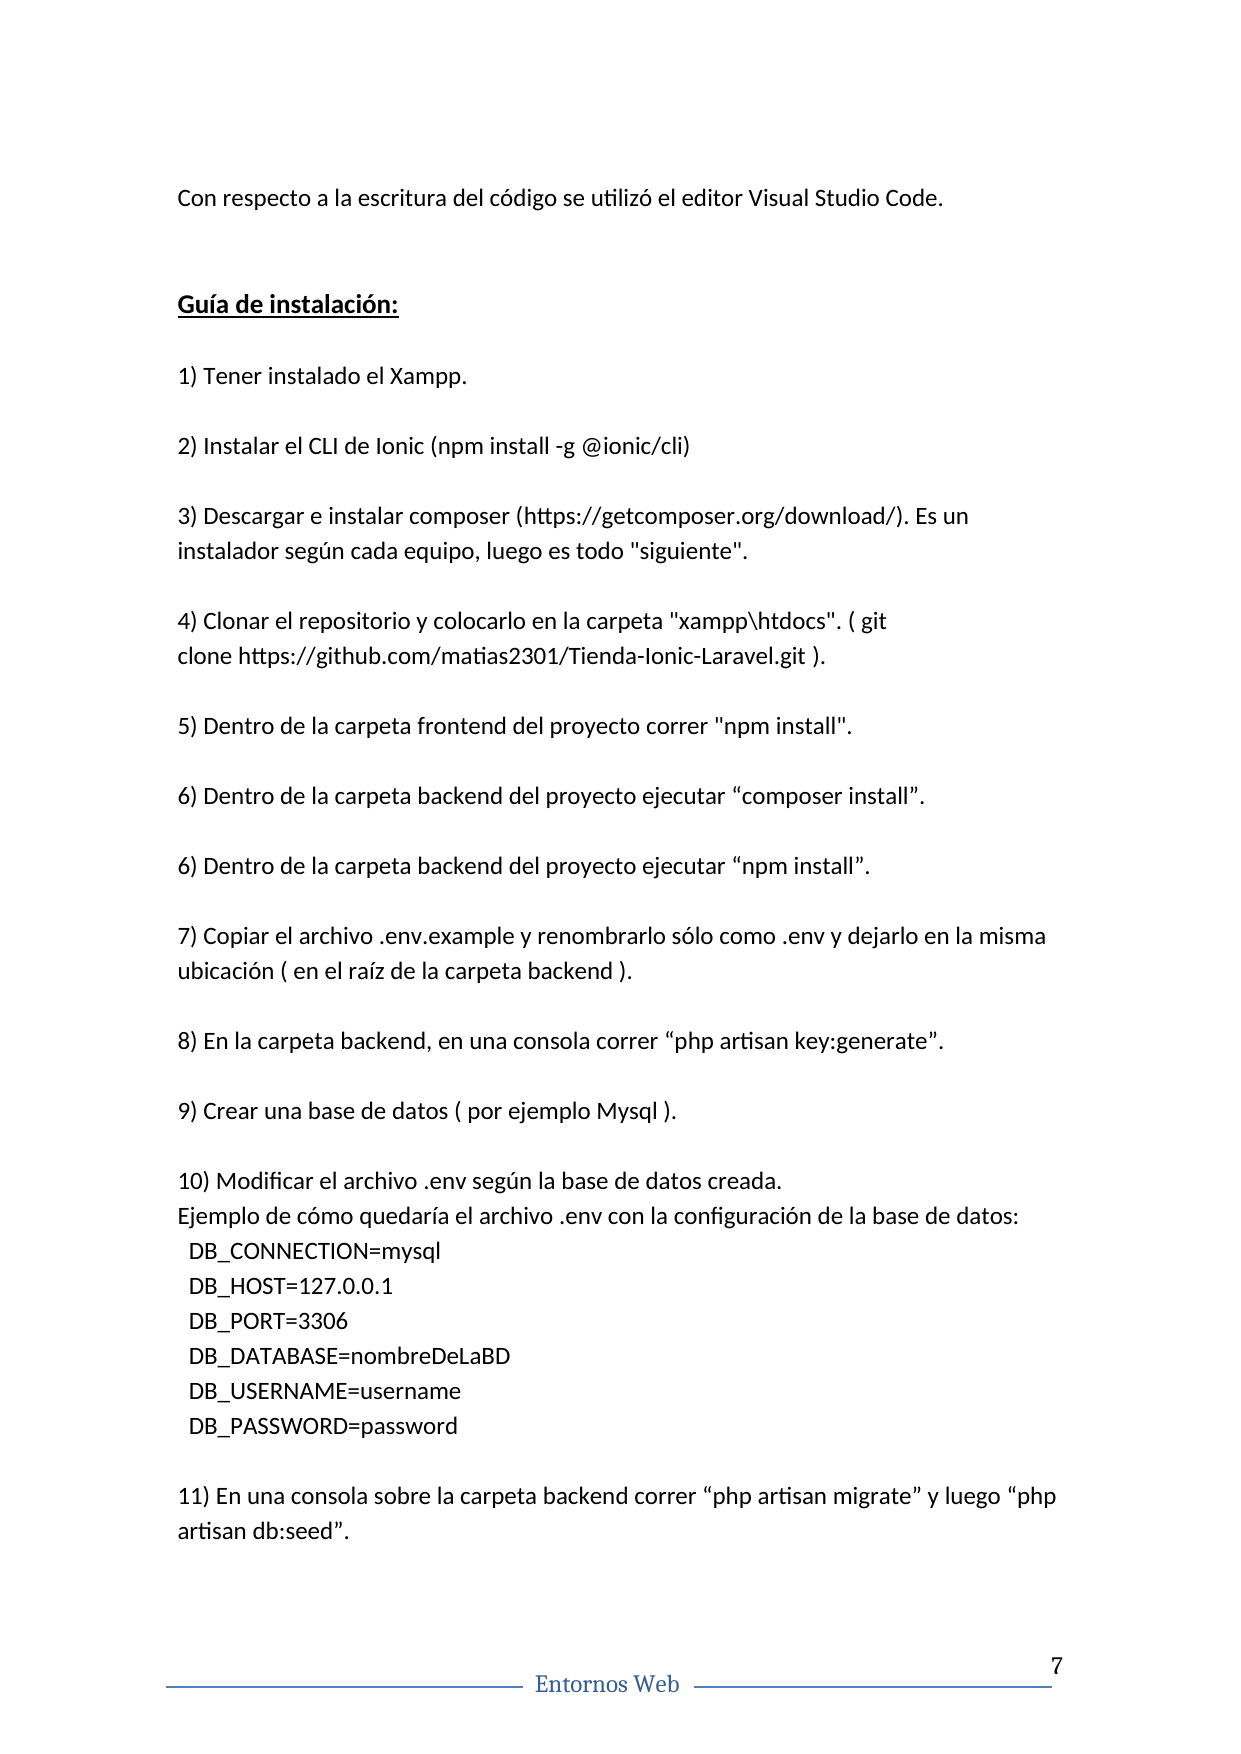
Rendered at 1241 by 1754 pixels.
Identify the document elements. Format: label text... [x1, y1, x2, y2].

text DB_PASSWORD=password [177, 1411, 1063, 1441]
text DB_PORT=3306 [177, 1306, 1063, 1336]
text 2) Instalar el CLI de Ionic (npm install -g @ionic/cli) [177, 431, 1063, 461]
text 3) Descargar e instalar composer (https://getcomposer.org/download/). Es un instalador según cada equipo, luego es todo "siguiente". [177, 501, 1063, 566]
text 11) En una consola sobre la carpeta backend correr “php artisan migrate” y luego “php artisan db:seed”. [177, 1481, 1063, 1546]
text 1) Tener instalado el Xampp. [177, 361, 1063, 391]
text 6) Dentro de la carpeta backend del proyecto ejecutar “npm install”. [177, 851, 1063, 881]
text 7) Copiar el archivo .env.example y renombrarlo sólo como .env y dejarlo en la misma ubicación ( en el raíz de la carpeta backend ). [177, 921, 1063, 986]
text 9) Crear una base de datos ( por ejemplo Mysql ). [177, 1096, 1063, 1126]
text DB_USERNAME=username [177, 1376, 1063, 1406]
text DB_HOST=127.0.0.1 [177, 1271, 1063, 1301]
text 8) En la carpeta backend, en una consola correr “php artisan key:generate”. [177, 1026, 1063, 1056]
text 10) Modificar el archivo .env según la base de datos creada. [177, 1166, 1063, 1196]
text 6) Dentro de la carpeta backend del proyecto ejecutar “composer install”. [177, 781, 1063, 811]
text Guía de instalación: [177, 288, 1063, 321]
text DB_CONNECTION=mysql [177, 1236, 1063, 1266]
text Ejemplo de cómo quedaría el archivo .env con la configuración de la base de datos: [177, 1201, 1063, 1231]
text 4) Clonar el repositorio y colocarlo en la carpeta "xampp\htdocs". ( git clone https://github.com/matias2301/Tienda-Ionic-Laravel.git ). [177, 606, 1063, 671]
text Con respecto a la escritura del código se utilizó el editor Visual Studio Code. [177, 183, 1063, 213]
text DB_DATABASE=nombreDeLaBD [177, 1341, 1063, 1371]
text 5) Dentro de la carpeta frontend del proyecto correr "npm install". [177, 711, 1063, 741]
